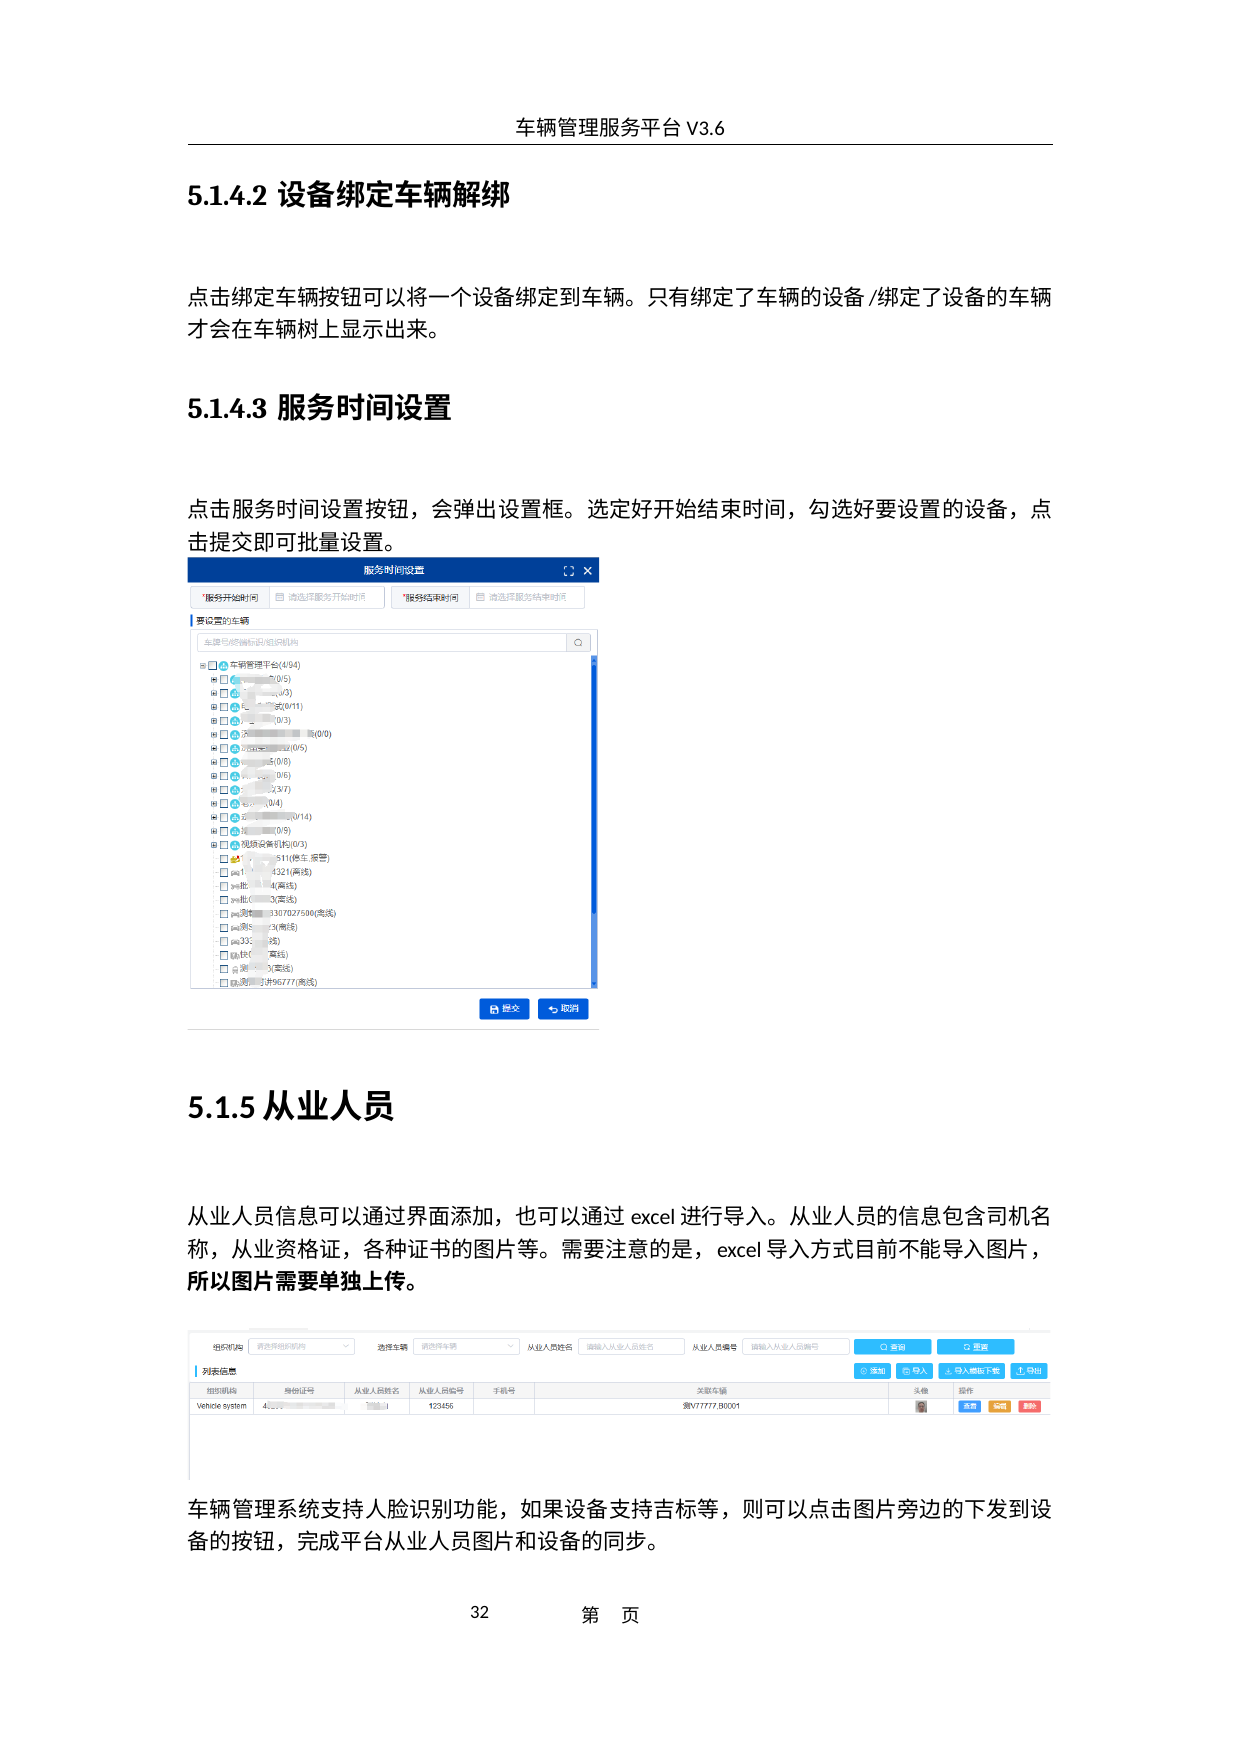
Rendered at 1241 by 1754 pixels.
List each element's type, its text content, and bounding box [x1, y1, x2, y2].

picture [187, 1328, 1051, 1480]
text 从业人员信息可以通过界面添加，也可以通过excel进行导入。从业人员的信息包含司机名称，从业资格证，各种证书的图片等。需要注意的是，excel导入方式目前不能导入图片，所以图片需要单独上传。 [187, 1199, 1053, 1296]
text 车辆管理系统支持人脸识别功能，如果设备支持吉标等，则可以点击图片旁边的下发到设备的按钮，完成平台从业人员图片和设备的同步。 [187, 1491, 1053, 1556]
subtitle 服务时间设置 [187, 373, 1053, 438]
subtitle 设备绑定车辆解绑 [187, 160, 1053, 225]
picture [187, 557, 600, 1030]
text 点击绑定车辆按钮可以将一个设备绑定到车辆。只有绑定了车辆的设备/绑定了设备的车辆才会在车辆树上显示出来。 [187, 279, 1053, 344]
text 点击服务时间设置按钮，会弹出设置框。选定好开始结束时间，勾选好要设置的设备，点击提交即可批量设置。 [187, 492, 1053, 557]
subtitle 从业人员 [187, 1072, 1053, 1137]
